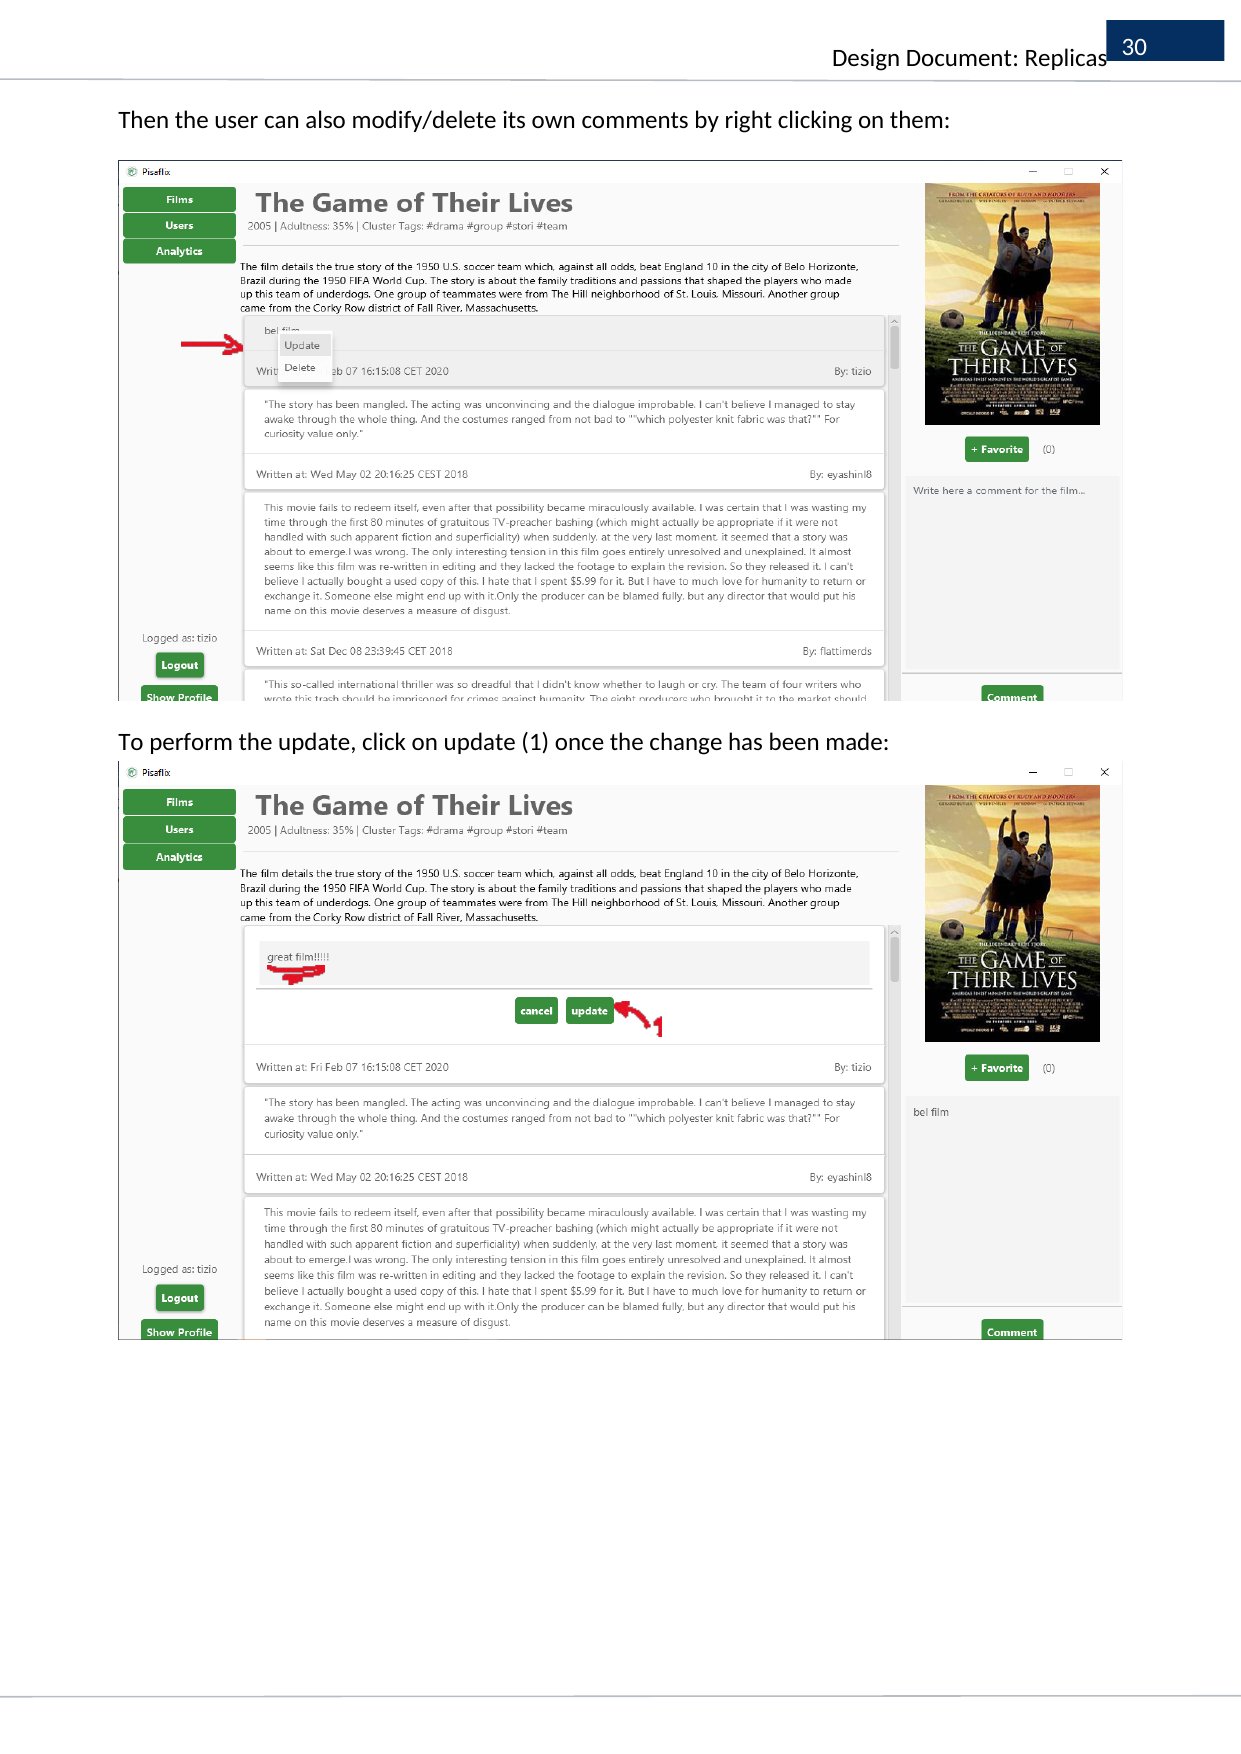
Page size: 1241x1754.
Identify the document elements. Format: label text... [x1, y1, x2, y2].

picture [118, 160, 1123, 701]
picture [118, 761, 1123, 1340]
text Then the user can also modify/delete its own comments by right clicking on them: [118, 104, 1122, 135]
text To perform the update, click on update (1) once the change has been made: [118, 726, 1122, 761]
